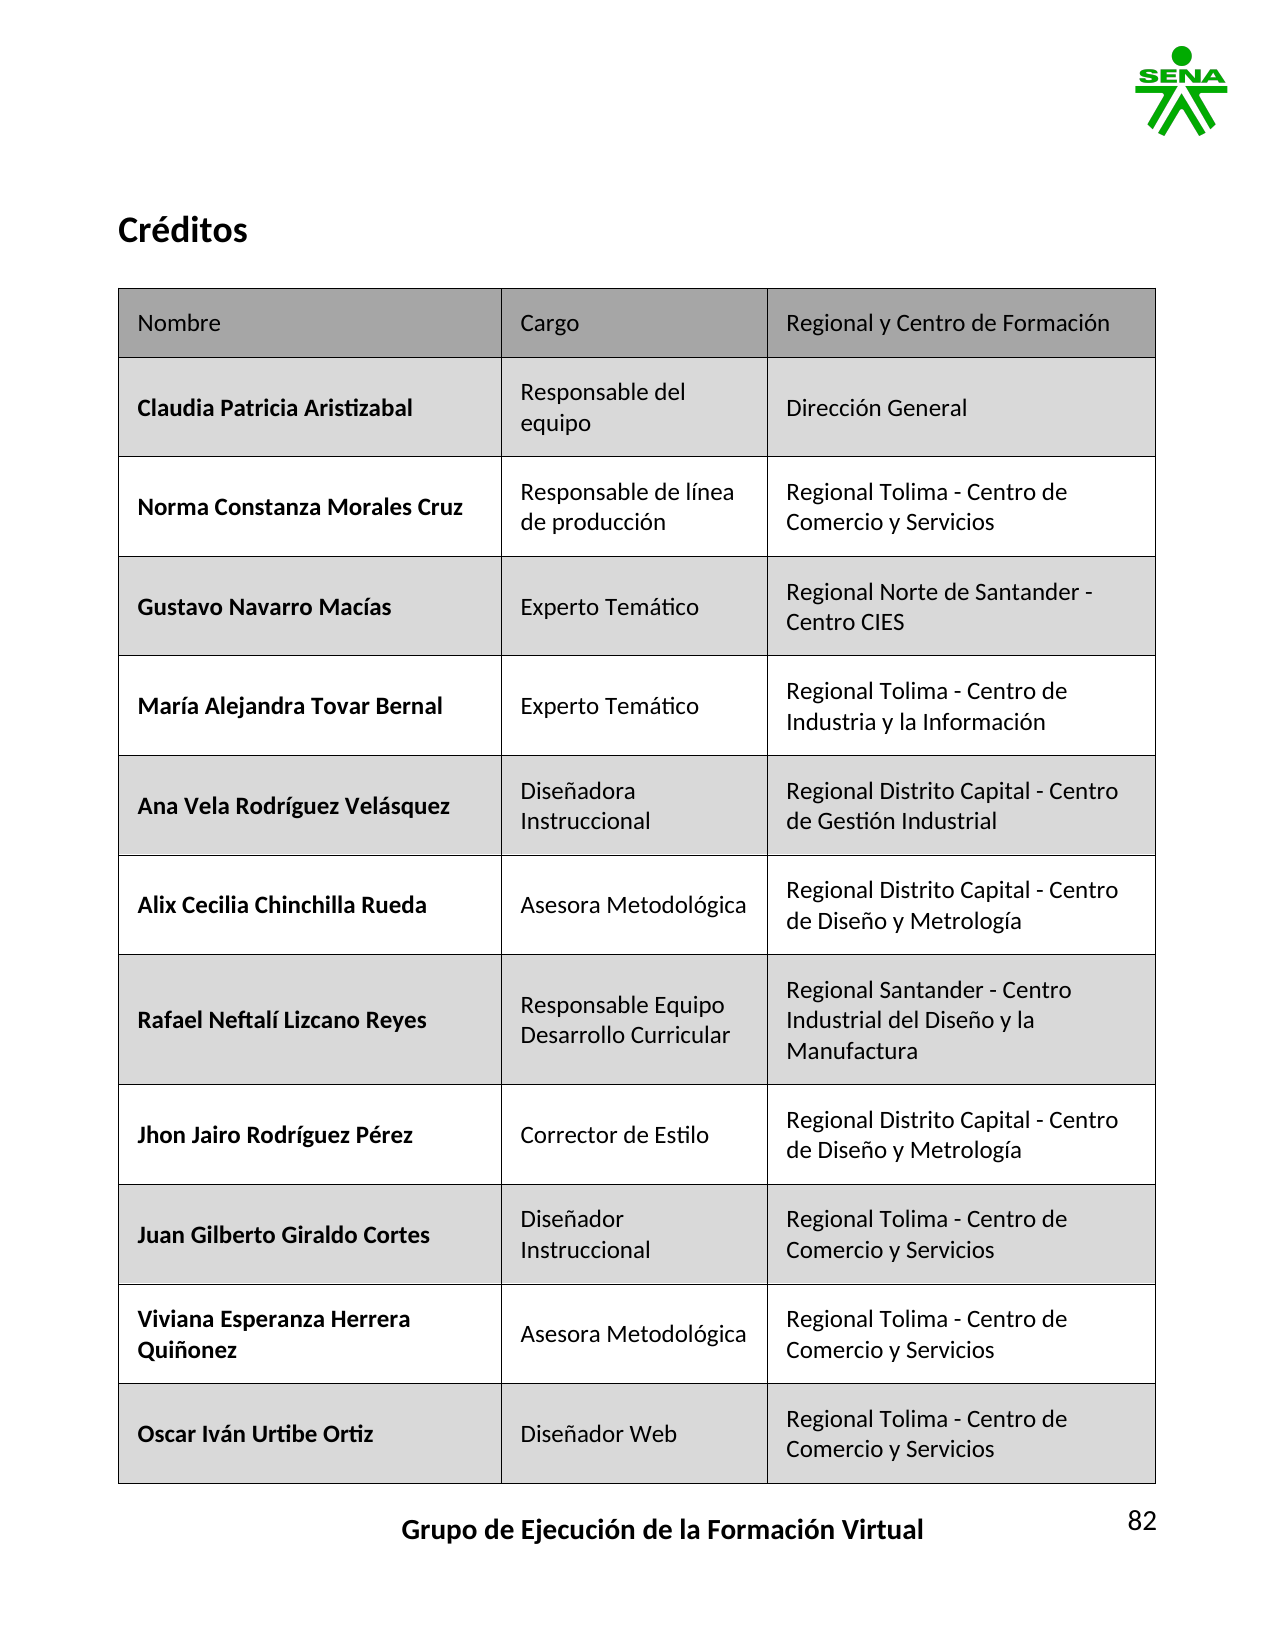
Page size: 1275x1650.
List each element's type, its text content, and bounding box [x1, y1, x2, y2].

table_cell Regional Tolima - Centro de Comercio y Servicios [768, 1384, 1155, 1483]
table_cell Regional Tolima - Centro de Comercio y Servicios [768, 1185, 1155, 1283]
table_cell Regional Norte de Santander - Centro CIES [768, 557, 1155, 655]
table_cell Asesora Metodológica [502, 856, 767, 954]
table_cell Diseñador Web [502, 1384, 767, 1483]
table_cell Regional Santander - Centro Industrial del Diseño y la Manufactura [768, 955, 1155, 1084]
table_cell Regional Tolima - Centro de Comercio y Servicios [768, 1285, 1155, 1383]
table_cell Juan Gilberto Giraldo Cortes [119, 1185, 501, 1283]
table_header Regional y Centro de Formación [768, 289, 1155, 357]
table_cell Ana Vela Rodríguez Velásquez [119, 756, 501, 854]
table_header Cargo [502, 289, 767, 357]
table_cell Regional Distrito Capital - Centro de Diseño y Metrología [768, 1085, 1155, 1184]
table_header Nombre [119, 289, 501, 357]
table_cell Responsable de línea de producción [502, 457, 767, 556]
picture [1135, 46, 1228, 136]
table_cell Experto Temático [502, 656, 767, 755]
table_cell Gustavo Navarro Macías [119, 557, 501, 655]
text Créditos [118, 206, 1157, 252]
table_cell Alix Cecilia Chinchilla Rueda [119, 856, 501, 954]
table_cell Regional Distrito Capital - Centro de Diseño y Metrología [768, 856, 1155, 954]
table_cell Rafael Neftalí Lizcano Reyes [119, 955, 501, 1084]
table_cell Viviana Esperanza Herrera Quiñonez [119, 1285, 501, 1383]
table_cell Jhon Jairo Rodríguez Pérez [119, 1085, 501, 1184]
table_cell Regional Tolima - Centro de Industria y la Información [768, 656, 1155, 755]
table_cell Regional Distrito Capital - Centro de Gestión Industrial [768, 756, 1155, 854]
table_cell Experto Temático [502, 557, 767, 655]
table_cell Regional Tolima - Centro de Comercio y Servicios [768, 457, 1155, 556]
table_cell Claudia Patricia Aristizabal [119, 358, 501, 456]
table_cell Responsable del equipo [502, 358, 767, 456]
table_cell María Alejandra Tovar Bernal [119, 656, 501, 755]
table_cell Dirección General [768, 358, 1155, 456]
table_cell Diseñadora Instruccional [502, 756, 767, 854]
table_cell Diseñador Instruccional [502, 1185, 767, 1283]
table_cell Asesora Metodológica [502, 1285, 767, 1383]
table_cell Corrector de Estilo [502, 1085, 767, 1184]
table_cell Norma Constanza Morales Cruz [119, 457, 501, 556]
table_cell Responsable Equipo Desarrollo Curricular [502, 955, 767, 1084]
table_cell Oscar Iván Urtibe Ortiz [119, 1384, 501, 1483]
